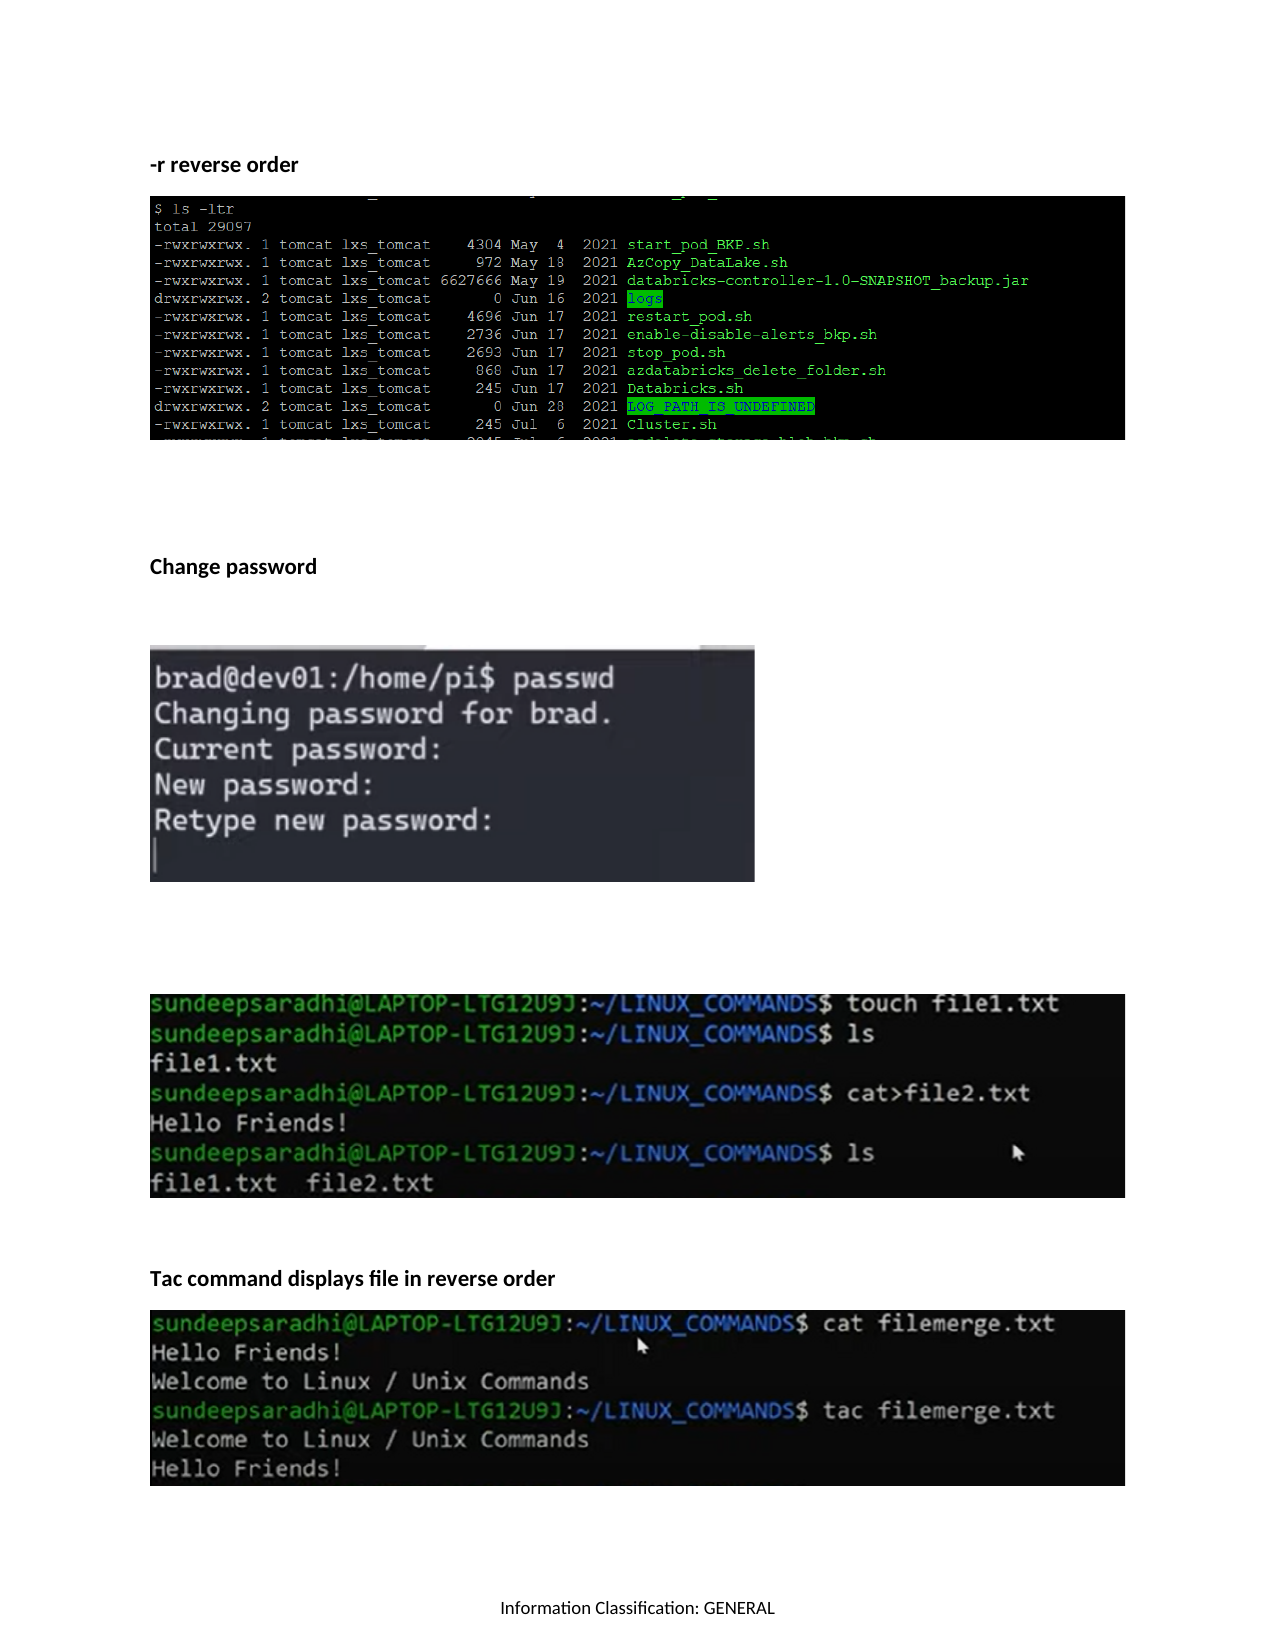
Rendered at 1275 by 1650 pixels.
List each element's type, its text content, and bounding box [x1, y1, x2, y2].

picture [150, 1310, 1125, 1486]
picture [150, 196, 1125, 440]
text Change password [150, 552, 1125, 580]
text Tac command displays file in reverse order [150, 1264, 1125, 1292]
picture [150, 645, 755, 882]
picture [150, 994, 1125, 1198]
text -r reverse order [150, 150, 1125, 178]
